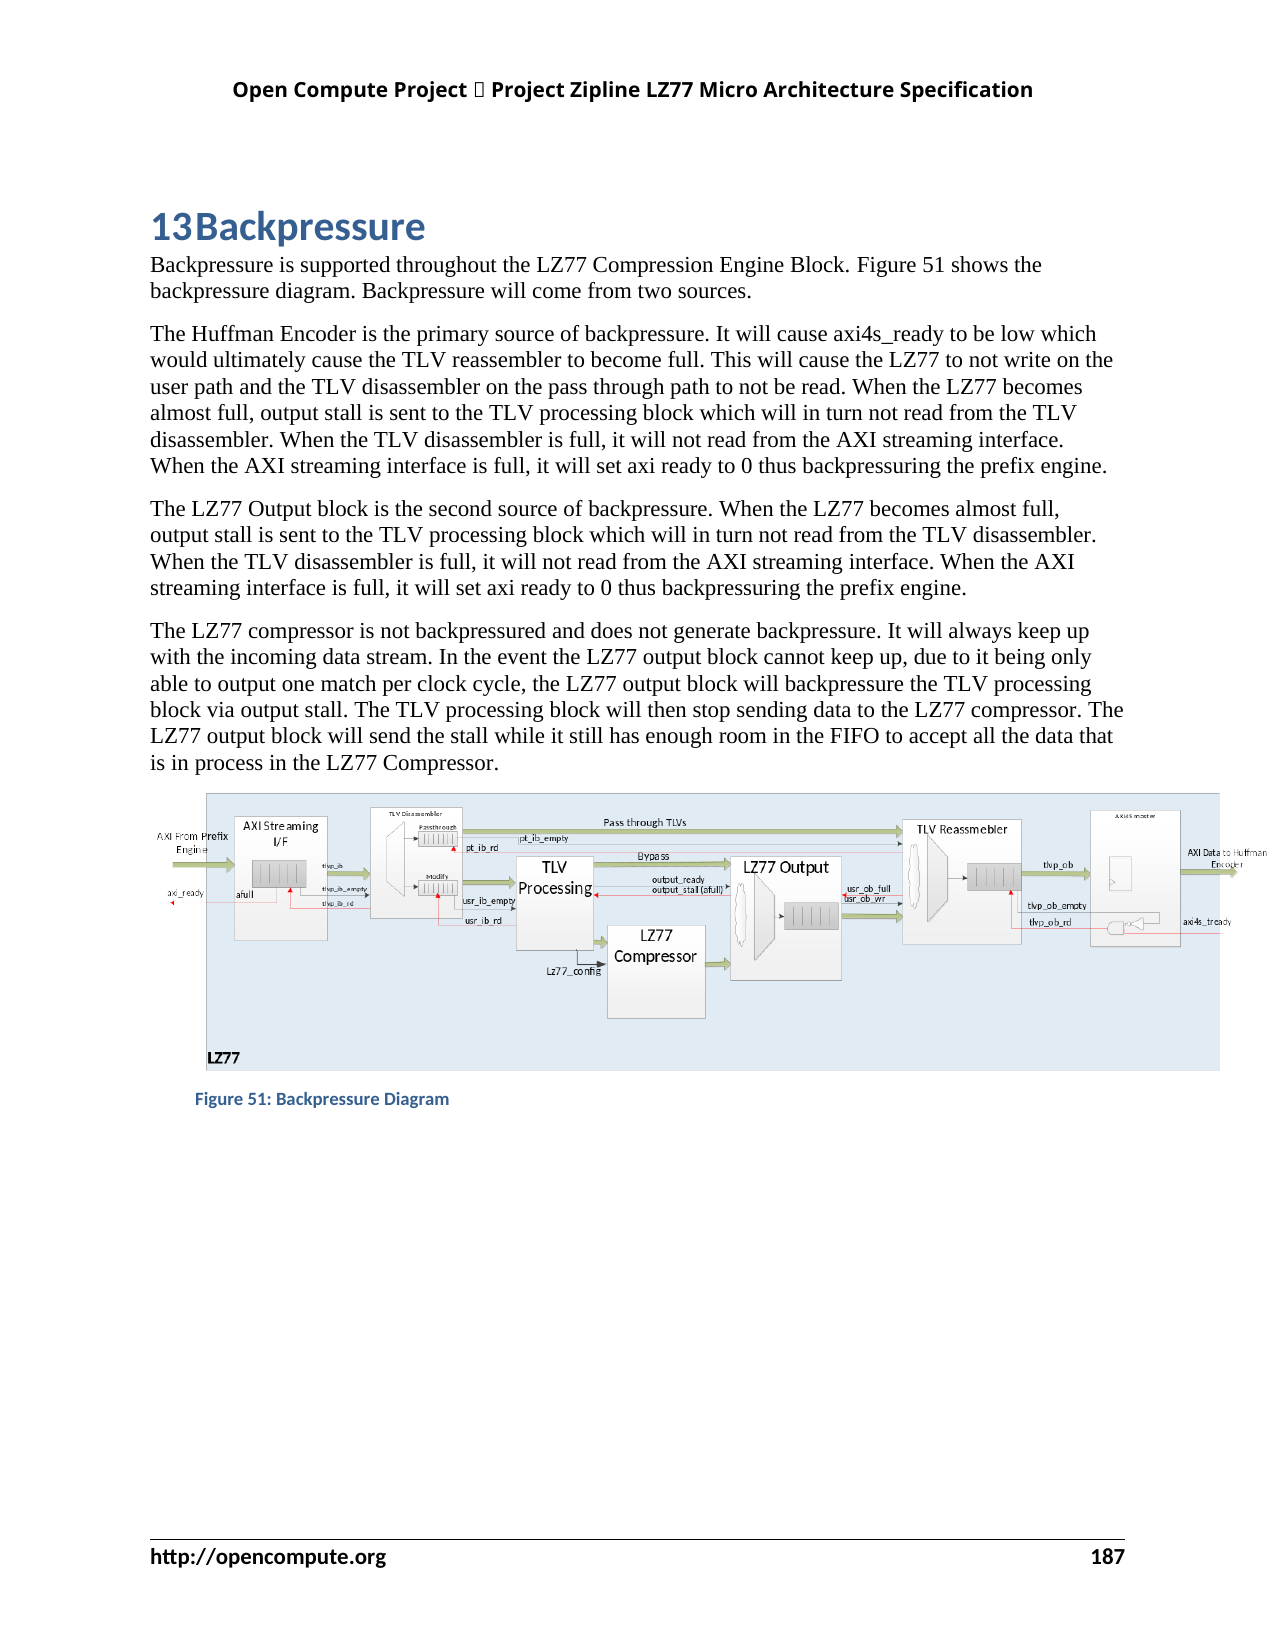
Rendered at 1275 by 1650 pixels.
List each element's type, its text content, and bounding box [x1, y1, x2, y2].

text The Huffman Encoder is the primary source of backpressure. It will cause axi4s_ready to be low which would ultimately cause the TLV reassembler to become full. This will cause the LZ77 to not write on the user path and the TLV disassembler on the pass through path to not be read. When the LZ77 becomes almost full, output stall is sent to the TLV processing block which will in turn not read from the TLV disassembler. When the TLV disassembler is full, it will not read from the AXI streaming interface. When the AXI streaming interface is full, it will set axi ready to 0 thus backpressuring the prefix engine. [150, 320, 1125, 478]
text The LZ77 compressor is not backpressured and does not generate backpressure. It will always keep up with the incoming data stream. In the event the LZ77 output block cannot keep up, due to it being only able to output one match per clock cycle, the LZ77 output block will backpressure the TLV processing block via output stall. The TLV processing block will then stop sending data to the LZ77 compressor. The LZ77 output block will send the stall while it still has enough room in the FIFO to accept all the data that is in process in the LZ77 Compressor. [150, 617, 1125, 775]
text Backpressure is supported throughout the LZ77 Compression Engine Block. Figure 49 shows the backpressure diagram. Backpressure will come from two sources. [150, 251, 1125, 303]
text Figure 51: Backpressure Diagram [195, 1087, 1125, 1110]
text The LZ77 Output block is the second source of backpressure. When the LZ77 becomes almost full, output stall is sent to the TLV processing block which will in turn not read from the TLV disassembler. When the TLV disassembler is full, it will not read from the AXI streaming interface. When the AXI streaming interface is full, it will set axi ready to 0 thus backpressuring the prefix engine. [150, 495, 1125, 600]
subtitle Backpressure [150, 200, 1125, 251]
